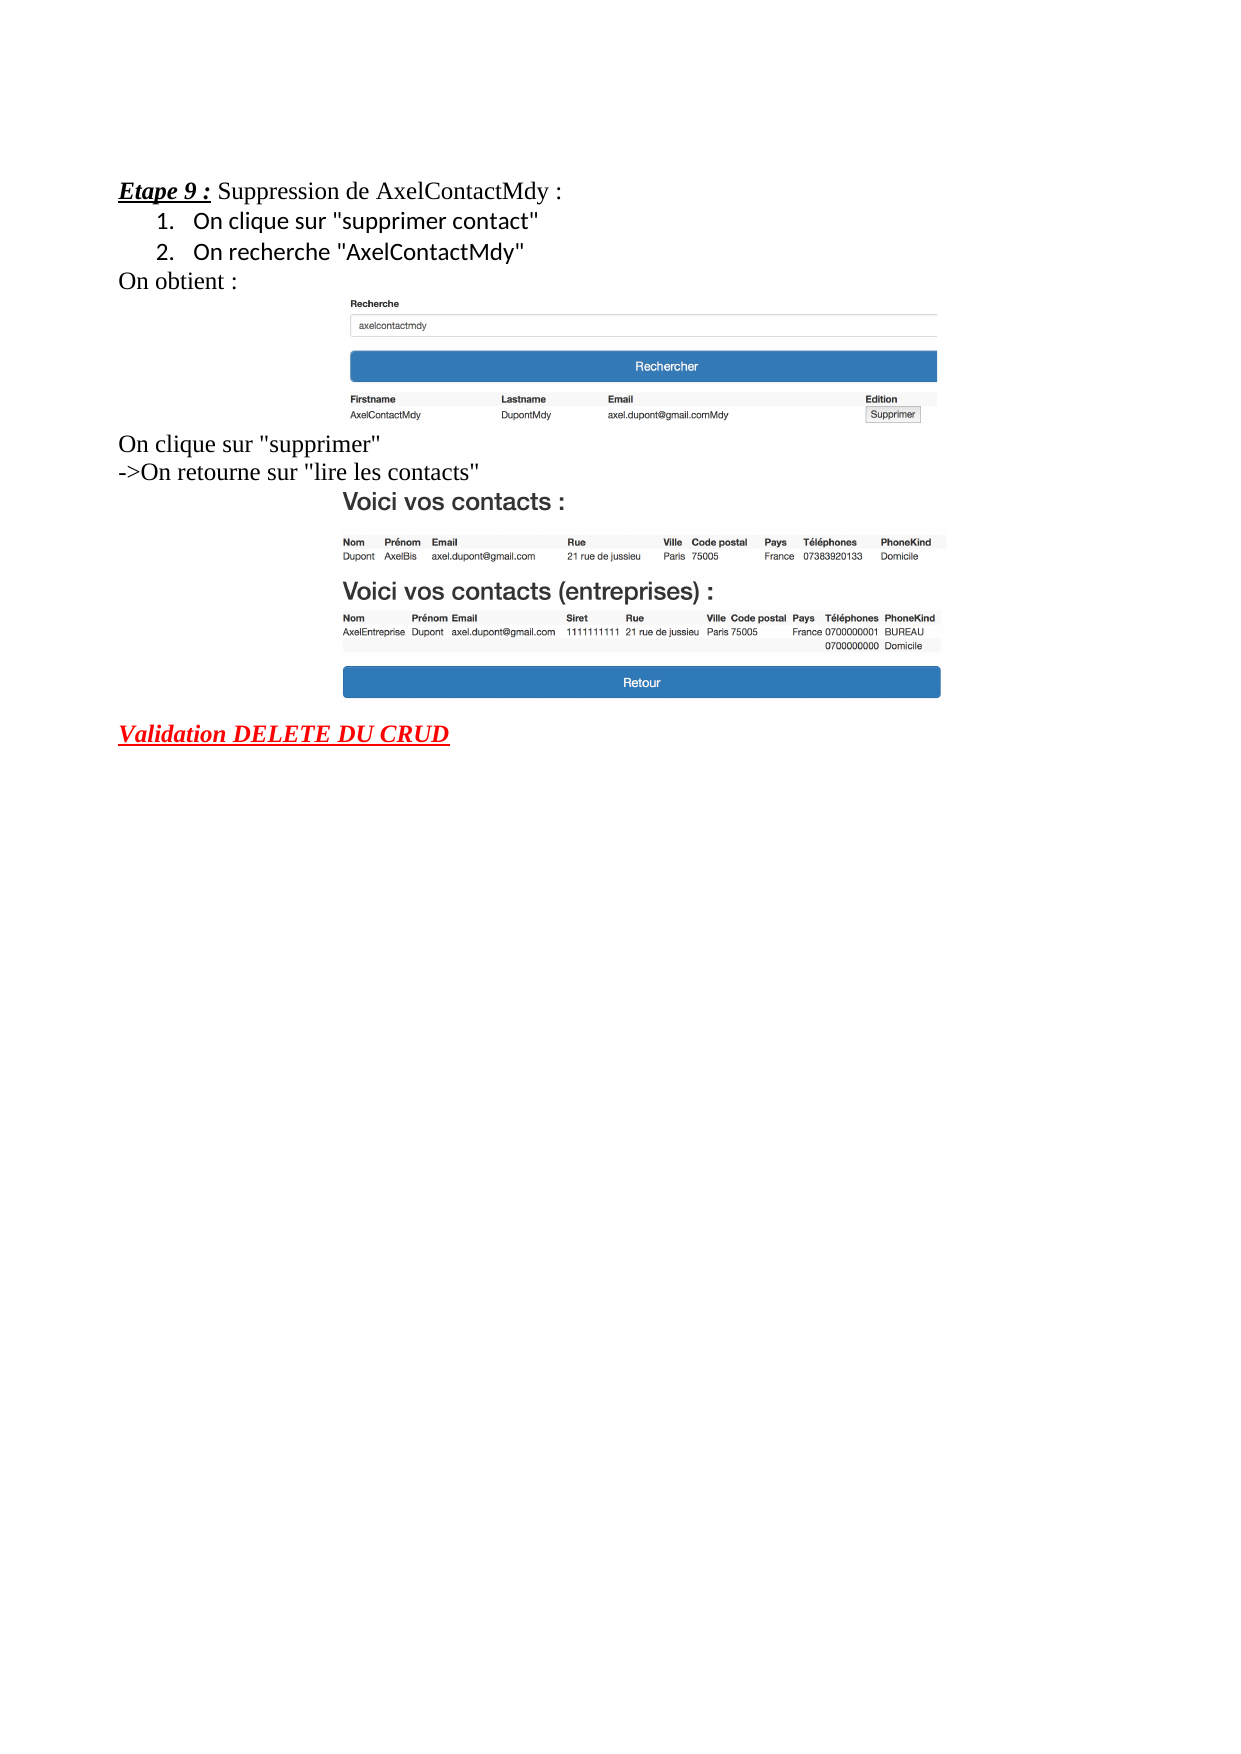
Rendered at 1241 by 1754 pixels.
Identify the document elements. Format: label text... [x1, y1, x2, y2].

picture [339, 486, 947, 720]
picture [348, 295, 938, 429]
text On obtient : [118, 266, 1168, 295]
list On recherche "AxelContactMdy" [156, 236, 1168, 266]
text Validation DELETE DU CRUD [118, 719, 1168, 748]
list On clique sur "supprimer contact" [156, 205, 1168, 236]
text ->On retourne sur "lire les contacts" [118, 457, 1168, 486]
text On clique sur "supprimer" [118, 429, 1168, 457]
text Etape 9 : Suppression de AxelContactMdy : [118, 176, 1168, 205]
